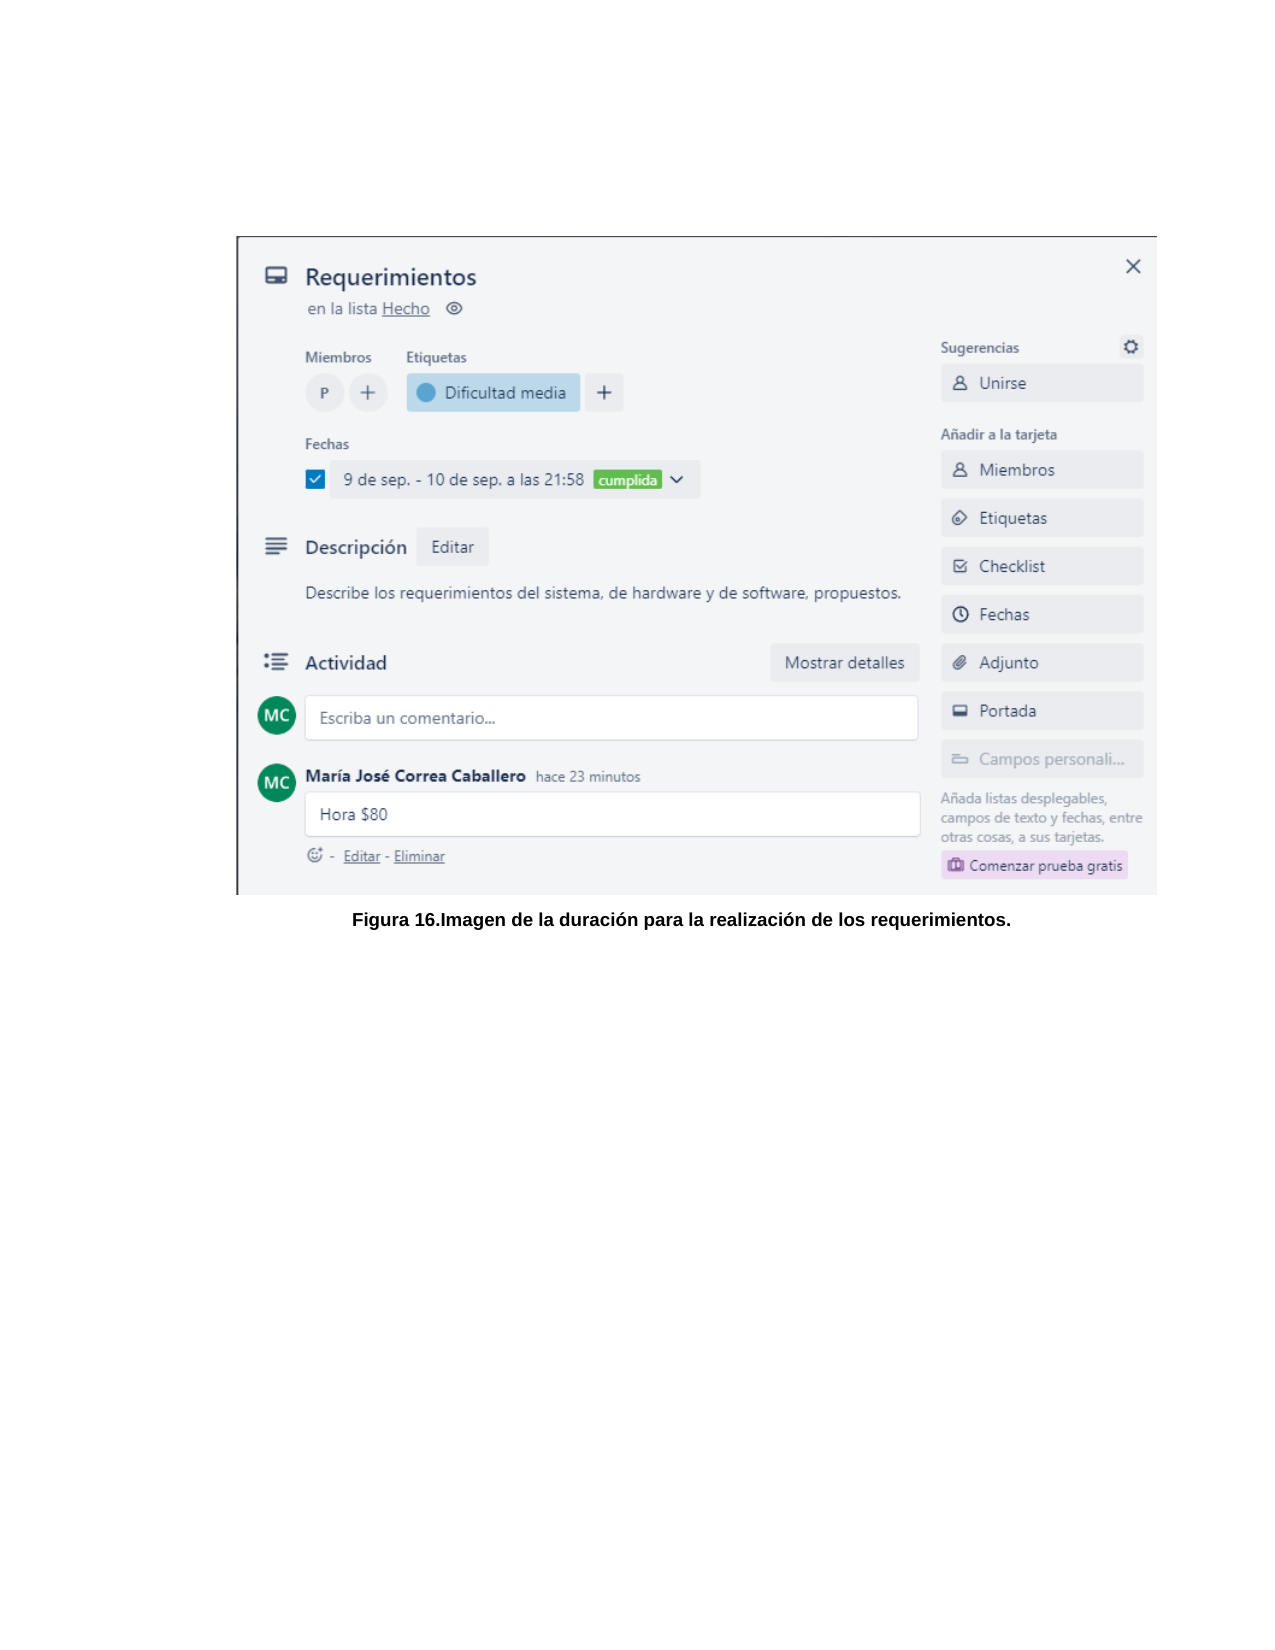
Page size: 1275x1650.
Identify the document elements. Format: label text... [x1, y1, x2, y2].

text Figura 16.Imagen de la duración para la realización de los requerimientos. [236, 909, 1127, 930]
picture [236, 236, 1157, 895]
